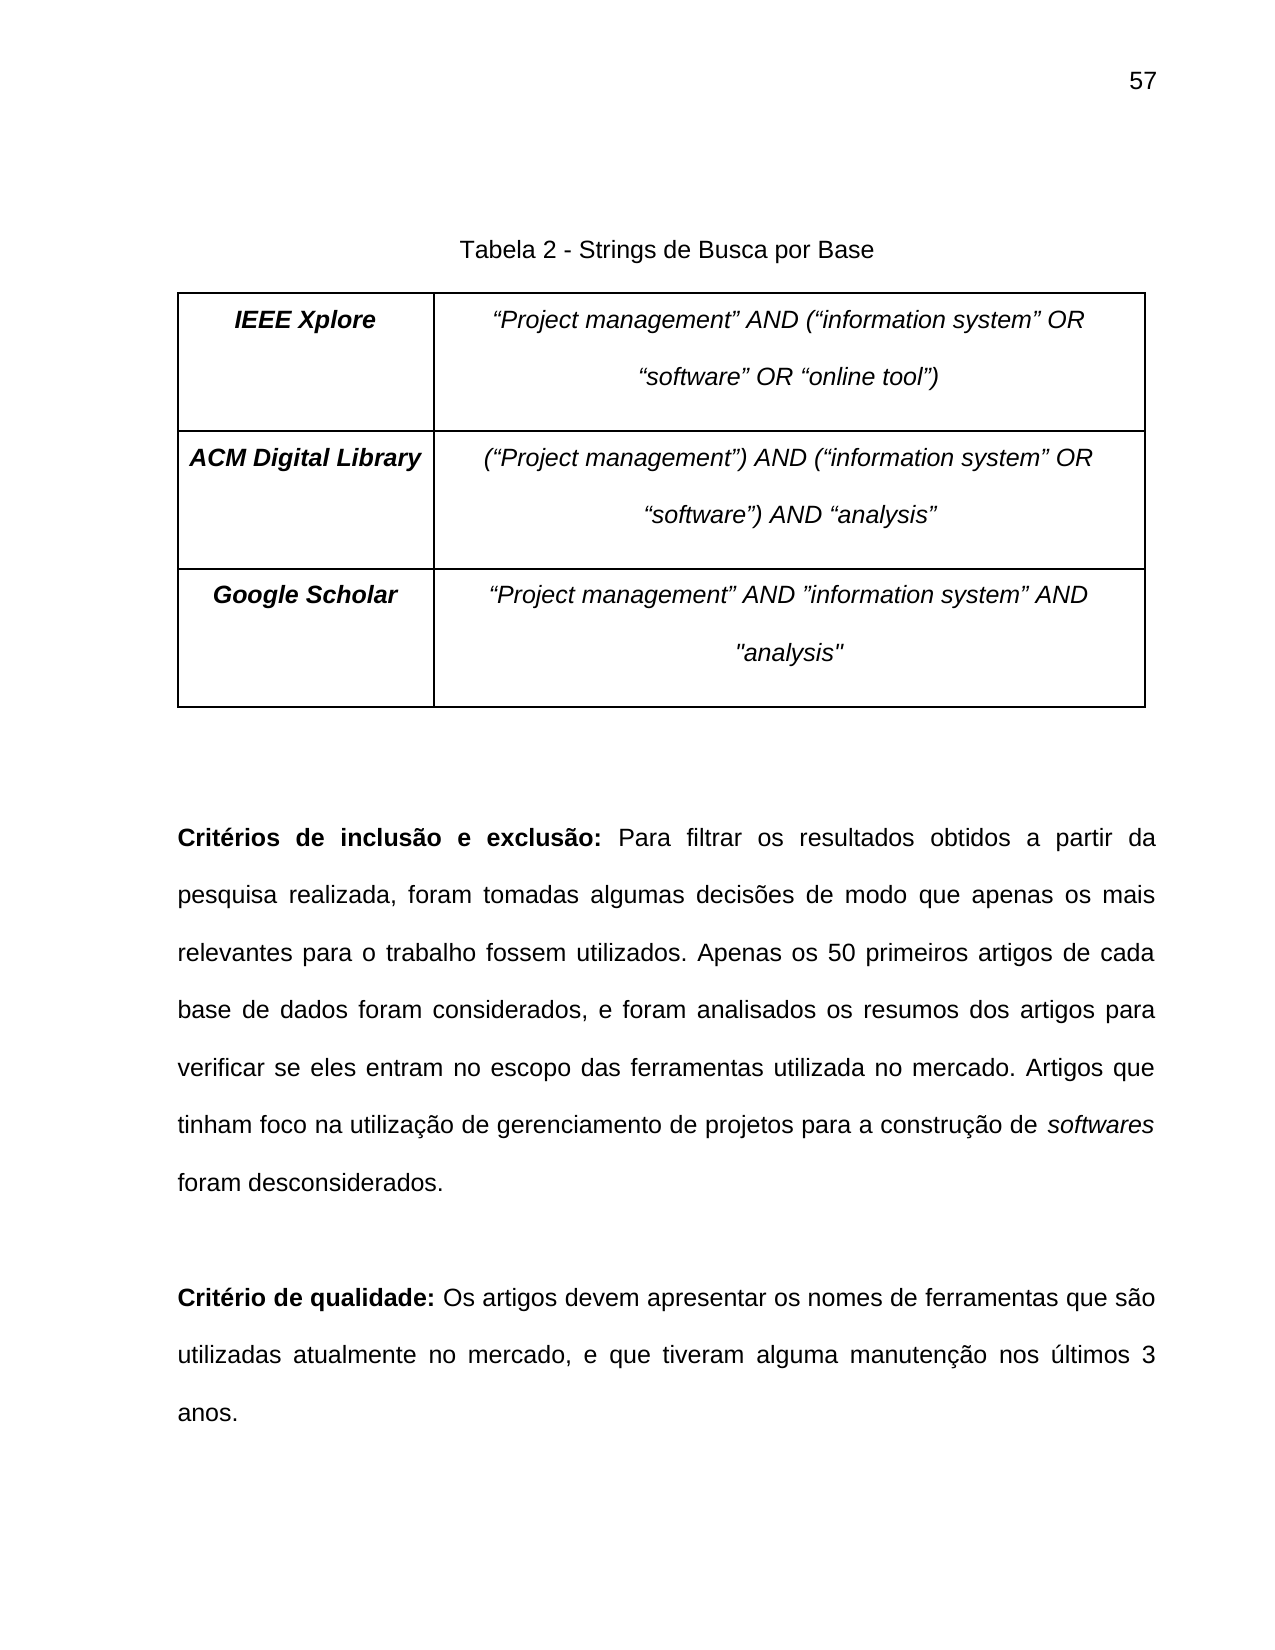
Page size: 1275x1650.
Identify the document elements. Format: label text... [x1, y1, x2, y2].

table_cell ACM Digital Library [179, 432, 433, 568]
text Tabela 2 - Strings de Busca por Base [177, 235, 1157, 263]
table_cell (“Project management”) AND (“information system” OR “software”) AND “analysis” [435, 432, 1144, 568]
text Critérios de inclusão e exclusão: Para filtrar os resultados obtidos a partir da pesquisa realizada, foram tomadas algumas decisões de modo que apenas os mais relevantes para o trabalho fossem utilizados. Apenas os 50 primeiros artigos de cada base de dados foram considerados, e foram analisados os resumos dos artigos para verificar se eles entram no escopo das ferramentas utilizada no mercado. Artigos que tinham foco na utilização de gerenciamento de projetos para a construção de softwares foram desconsiderados. [177, 823, 1157, 1196]
table_header “Project management” AND (“information system” OR “software” OR “online tool”) [435, 294, 1144, 430]
text Critério de qualidade: Os artigos devem apresentar os nomes de ferramentas que são utilizadas atualmente no mercado, e que tiveram alguma manutenção nos últimos 3 anos. [177, 1283, 1157, 1426]
table_cell “Project management” AND ”information system” AND "analysis" [435, 570, 1144, 706]
table_cell Google Scholar [179, 570, 433, 706]
table_header IEEE Xplore [179, 294, 433, 430]
